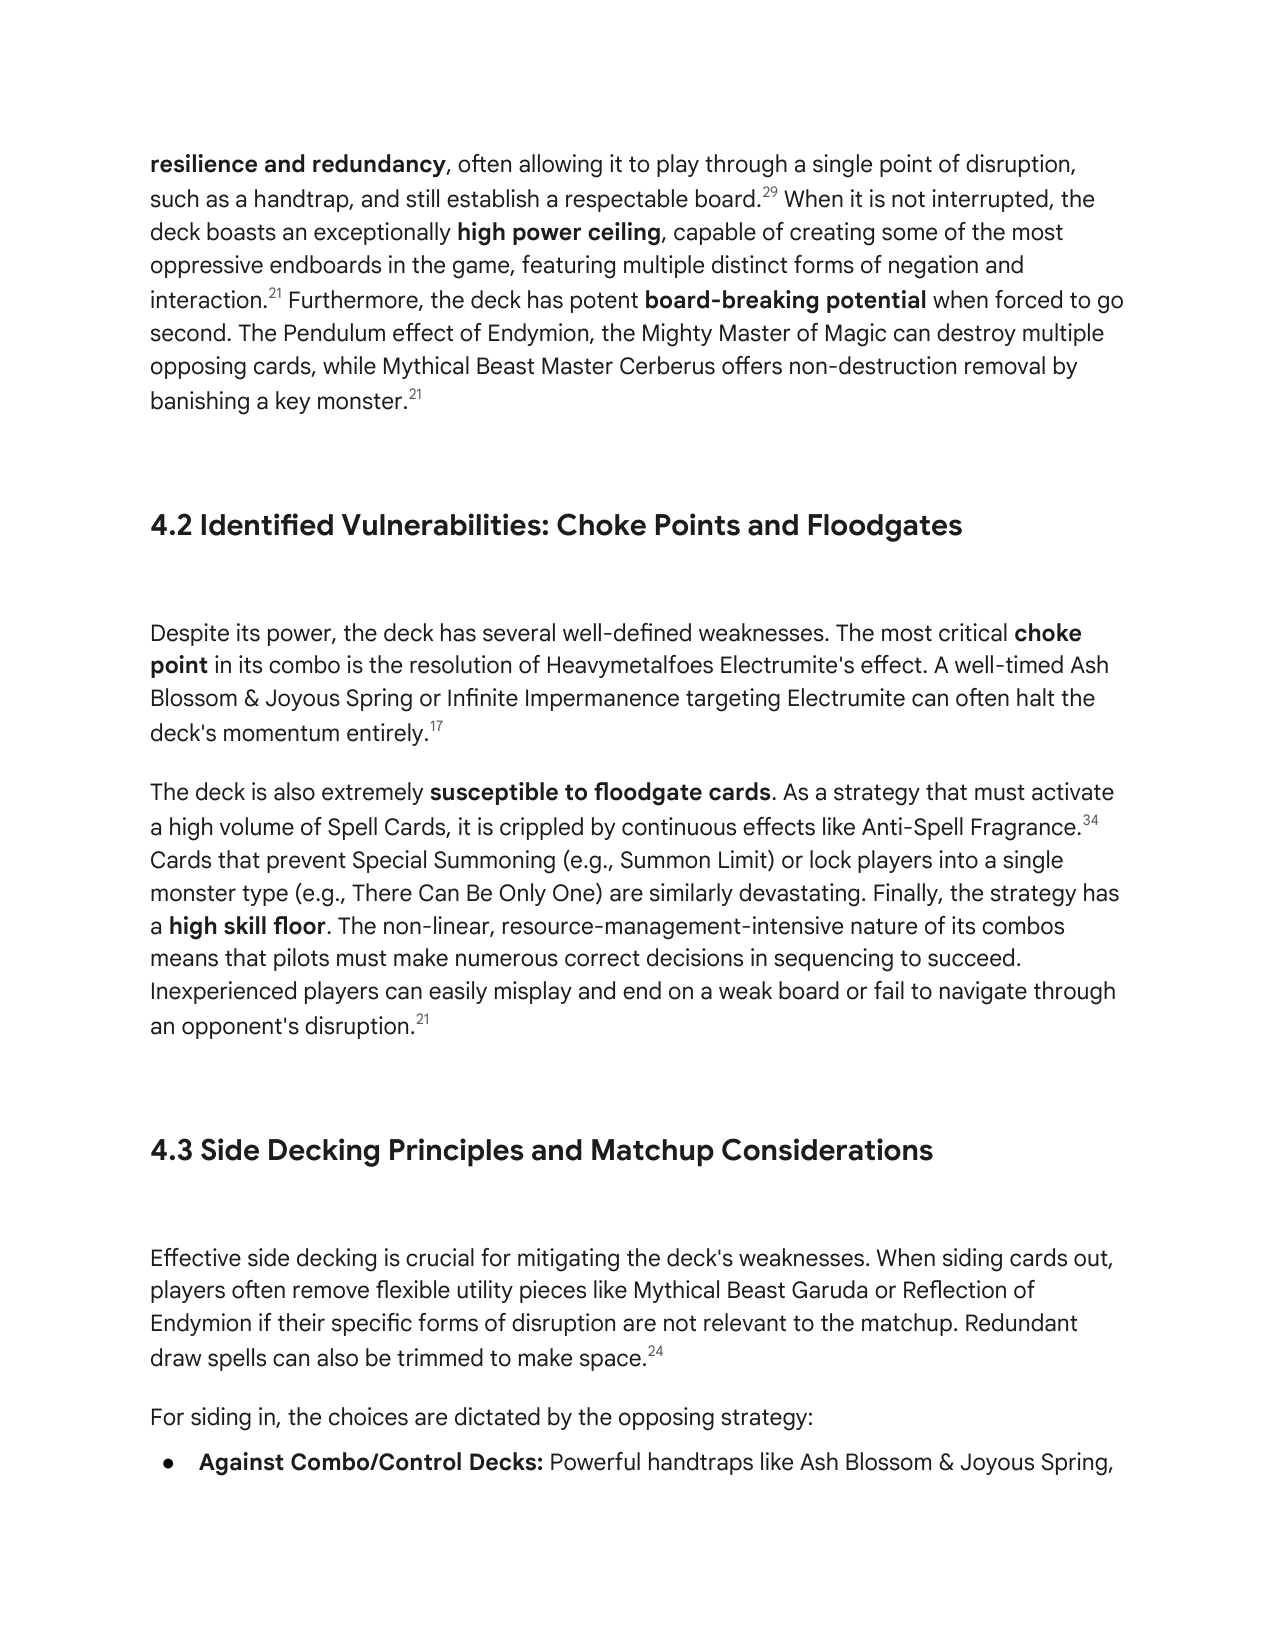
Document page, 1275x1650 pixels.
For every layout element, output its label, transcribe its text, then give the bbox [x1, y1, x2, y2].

text For siding in, the choices are dictated by the opposing strategy: [150, 1403, 1125, 1432]
text Despite its power, the deck has several well-defined weaknesses. The most critical choke point in its combo is the resolution of Heavymetalfoes Electrumite's effect. A well-timed Ash Blossom & Joyous Spring or Infinite Impermanence targeting Electrumite can often halt the deck's momentum entirely.17 [150, 619, 1125, 749]
text Effective side decking is crucial for mitigating the deck's weaknesses. When siding cards out, players often remove flexible utility pieces like Mythical Beast Garuda or Reflection of Endymion if their specific forms of disruption are not relevant to the matchup. Redundant draw spells can also be trimmed to make space.24 [150, 1244, 1125, 1374]
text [150, 150, 1125, 417]
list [161, 1448, 1125, 1477]
text The deck is also extremely susceptible to floodgate cards. As a strategy that must activate a high volume of Spell Cards, it is crippled by continuous effects like Anti-Spell Fragrance.34 Cards that prevent Special Summoning (e.g., Summon Limit) or lock players into a single monster type (e.g., There Can Be Only One) are similarly devastating. Finally, the strategy has a high skill floor. The non-linear, resource-management-intensive nature of its combos means that pilots must make numerous correct decisions in sequencing to succeed. Inexperienced players can easily misplay and end on a weak board or fail to navigate through an opponent's disruption.21 [150, 778, 1125, 1042]
subtitle 4.2 Identified Vulnerabilities: Choke Points and Floodgates [150, 507, 1125, 543]
subtitle 4.3 Side Decking Principles and Matchup Considerations [150, 1132, 1125, 1168]
